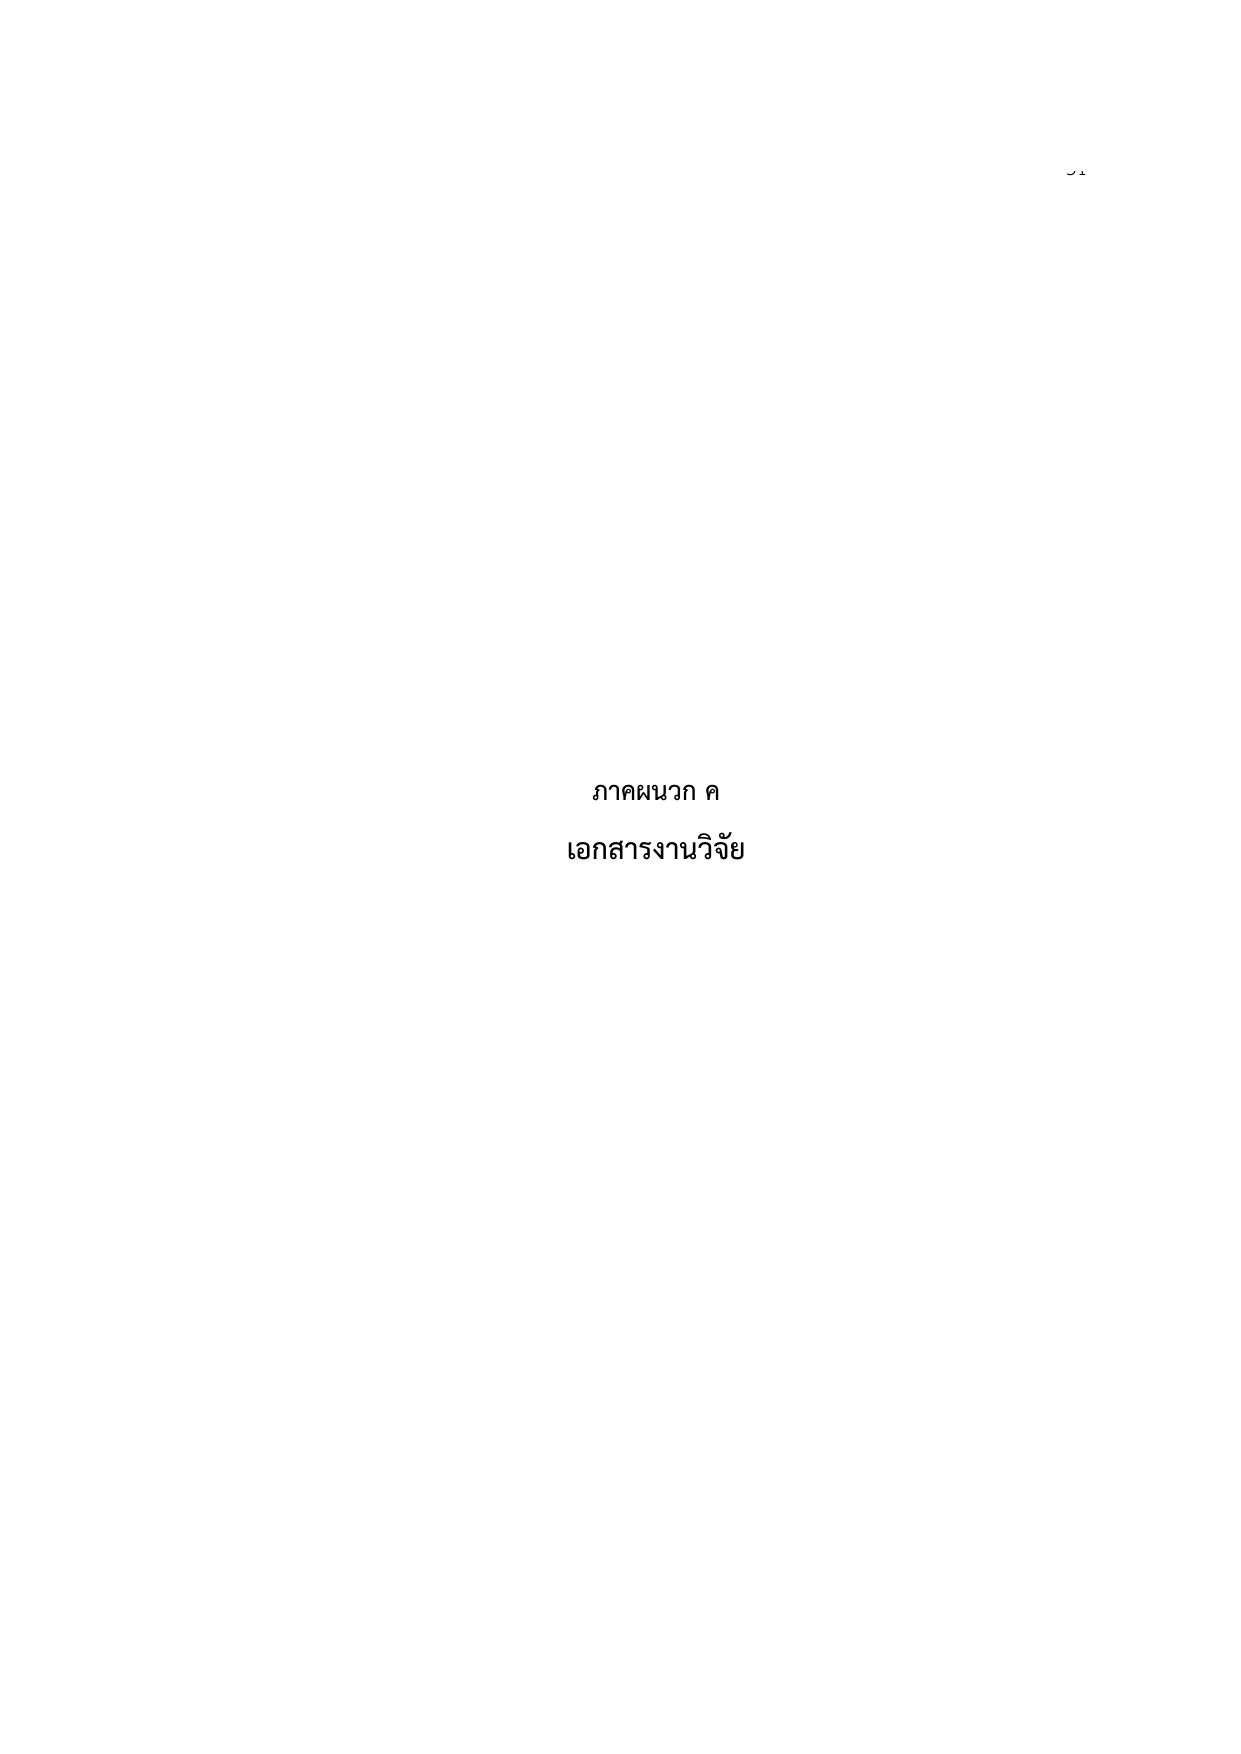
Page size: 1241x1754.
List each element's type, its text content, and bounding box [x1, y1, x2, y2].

subtitle ภาคผนวก ค [225, 767, 1087, 810]
text เอกสารงานวิจัย [225, 822, 1087, 869]
